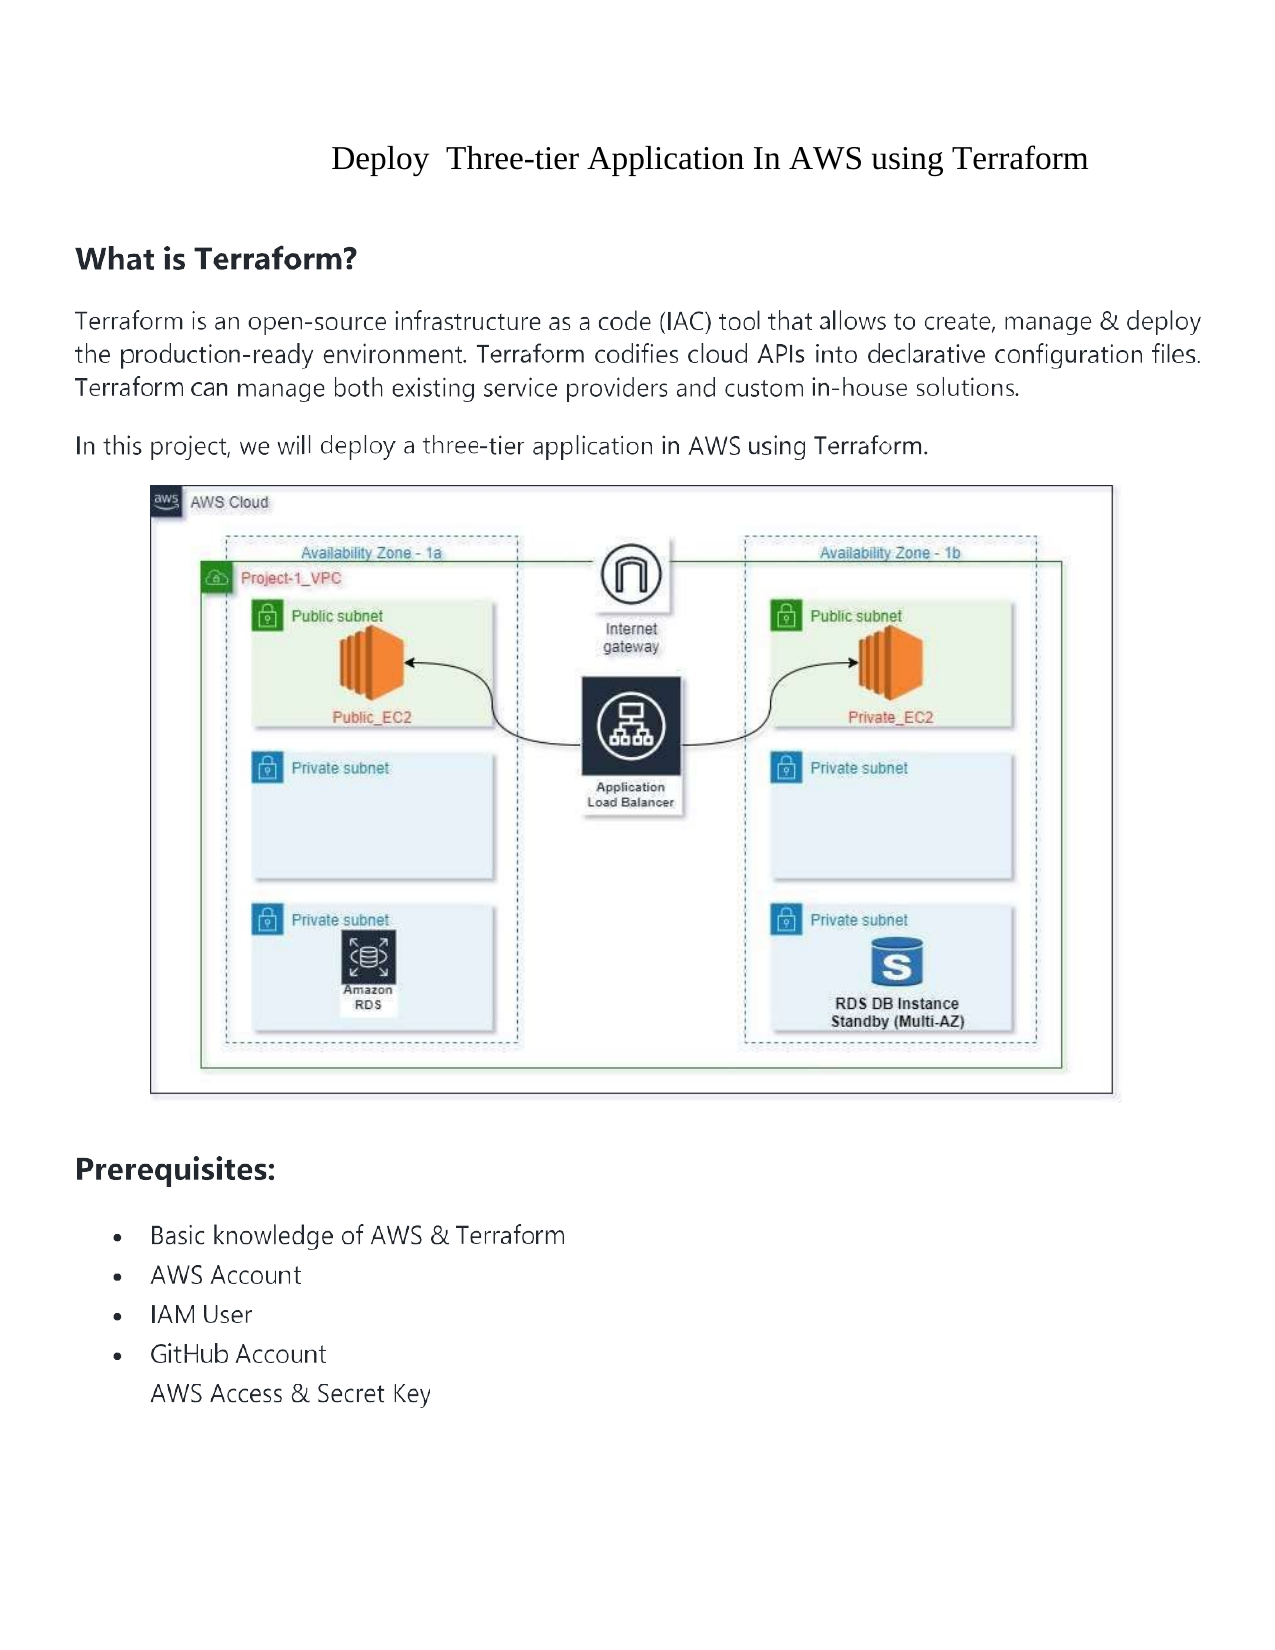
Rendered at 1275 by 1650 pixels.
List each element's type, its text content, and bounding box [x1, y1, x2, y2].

picture [868, 343, 880, 363]
picture [688, 436, 740, 455]
picture [822, 346, 857, 363]
picture [155, 382, 183, 396]
picture [305, 310, 755, 334]
picture [235, 1344, 302, 1363]
picture [204, 1305, 252, 1323]
picture [75, 378, 100, 396]
picture [121, 349, 134, 368]
picture [279, 1266, 301, 1284]
picture [152, 1305, 194, 1323]
picture [1172, 349, 1200, 363]
picture [75, 343, 110, 363]
picture [302, 435, 478, 460]
picture [762, 435, 777, 455]
picture [1023, 343, 1062, 368]
picture [201, 1349, 212, 1363]
picture [995, 349, 1020, 363]
picture [882, 343, 910, 363]
picture [77, 435, 299, 460]
picture [238, 377, 803, 402]
picture [688, 343, 719, 363]
picture [164, 246, 185, 270]
picture [926, 344, 985, 363]
picture [75, 310, 302, 335]
picture [305, 1345, 326, 1363]
picture [480, 435, 652, 460]
picture [77, 1156, 274, 1187]
picture [150, 1384, 430, 1408]
picture [833, 310, 1201, 335]
picture [456, 1224, 534, 1244]
picture [243, 343, 462, 368]
text Deploy Three-tier Application In AWS using Terraform [60, 138, 1096, 177]
picture [636, 343, 678, 363]
picture [151, 1344, 166, 1363]
picture [187, 344, 227, 363]
picture [150, 485, 1127, 1108]
picture [168, 1343, 198, 1363]
picture [210, 1265, 276, 1284]
picture [780, 441, 805, 460]
picture [75, 246, 154, 270]
picture [191, 382, 214, 396]
picture [1080, 344, 1142, 363]
picture [136, 343, 171, 363]
picture [768, 310, 812, 330]
picture [595, 343, 633, 363]
picture [757, 344, 787, 363]
picture [150, 1265, 202, 1284]
picture [735, 343, 747, 363]
picture [215, 1343, 228, 1363]
picture [1152, 343, 1164, 363]
picture [832, 377, 1014, 396]
picture [152, 1224, 449, 1249]
picture [536, 1230, 564, 1244]
picture [103, 376, 153, 396]
